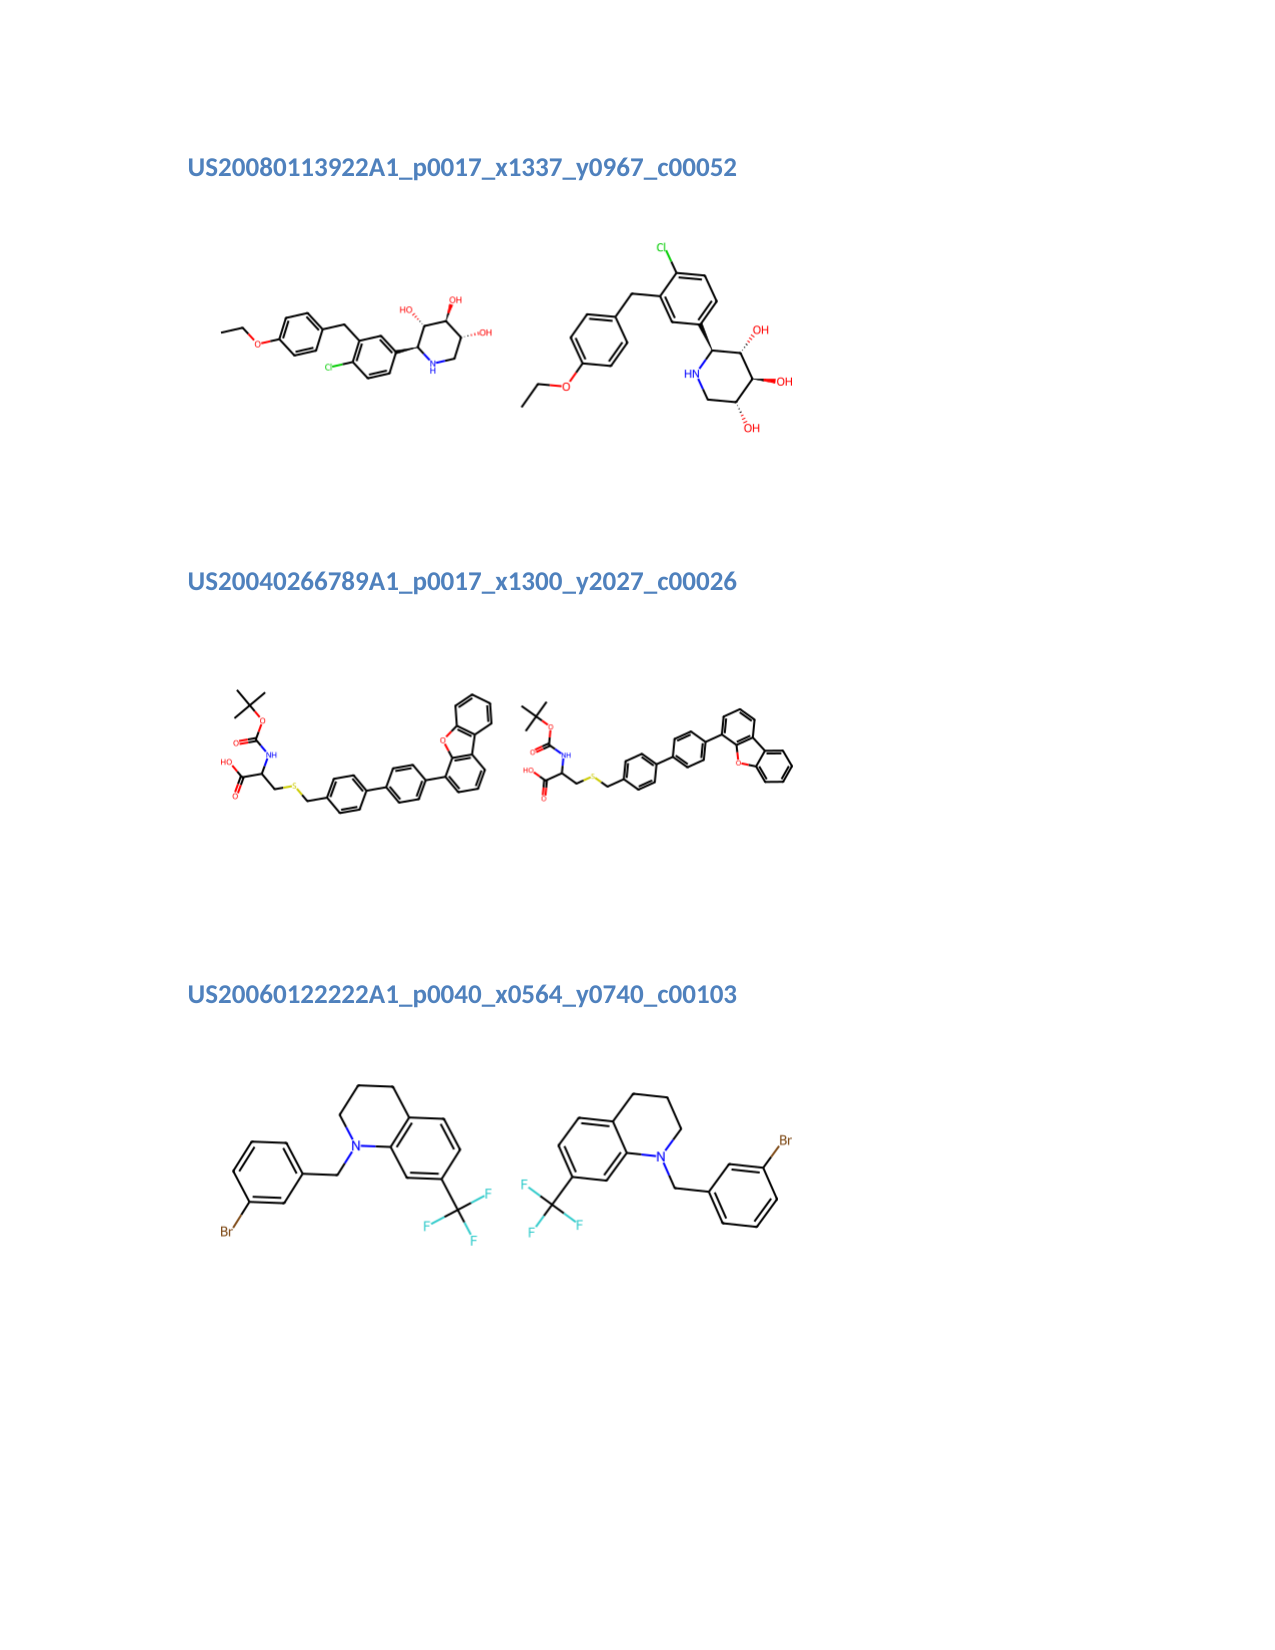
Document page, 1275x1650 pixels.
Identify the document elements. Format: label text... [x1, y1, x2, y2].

subtitle US20060122222A1_p0040_x0564_y0740_c00103 [187, 977, 1087, 1010]
subtitle US20040266789A1_p0017_x1300_y2027_c00026 [187, 564, 1087, 597]
subtitle US20080113922A1_p0017_x1337_y0967_c00052 [187, 150, 1087, 183]
picture [206, 1015, 807, 1316]
picture [206, 187, 807, 488]
picture [206, 601, 807, 902]
